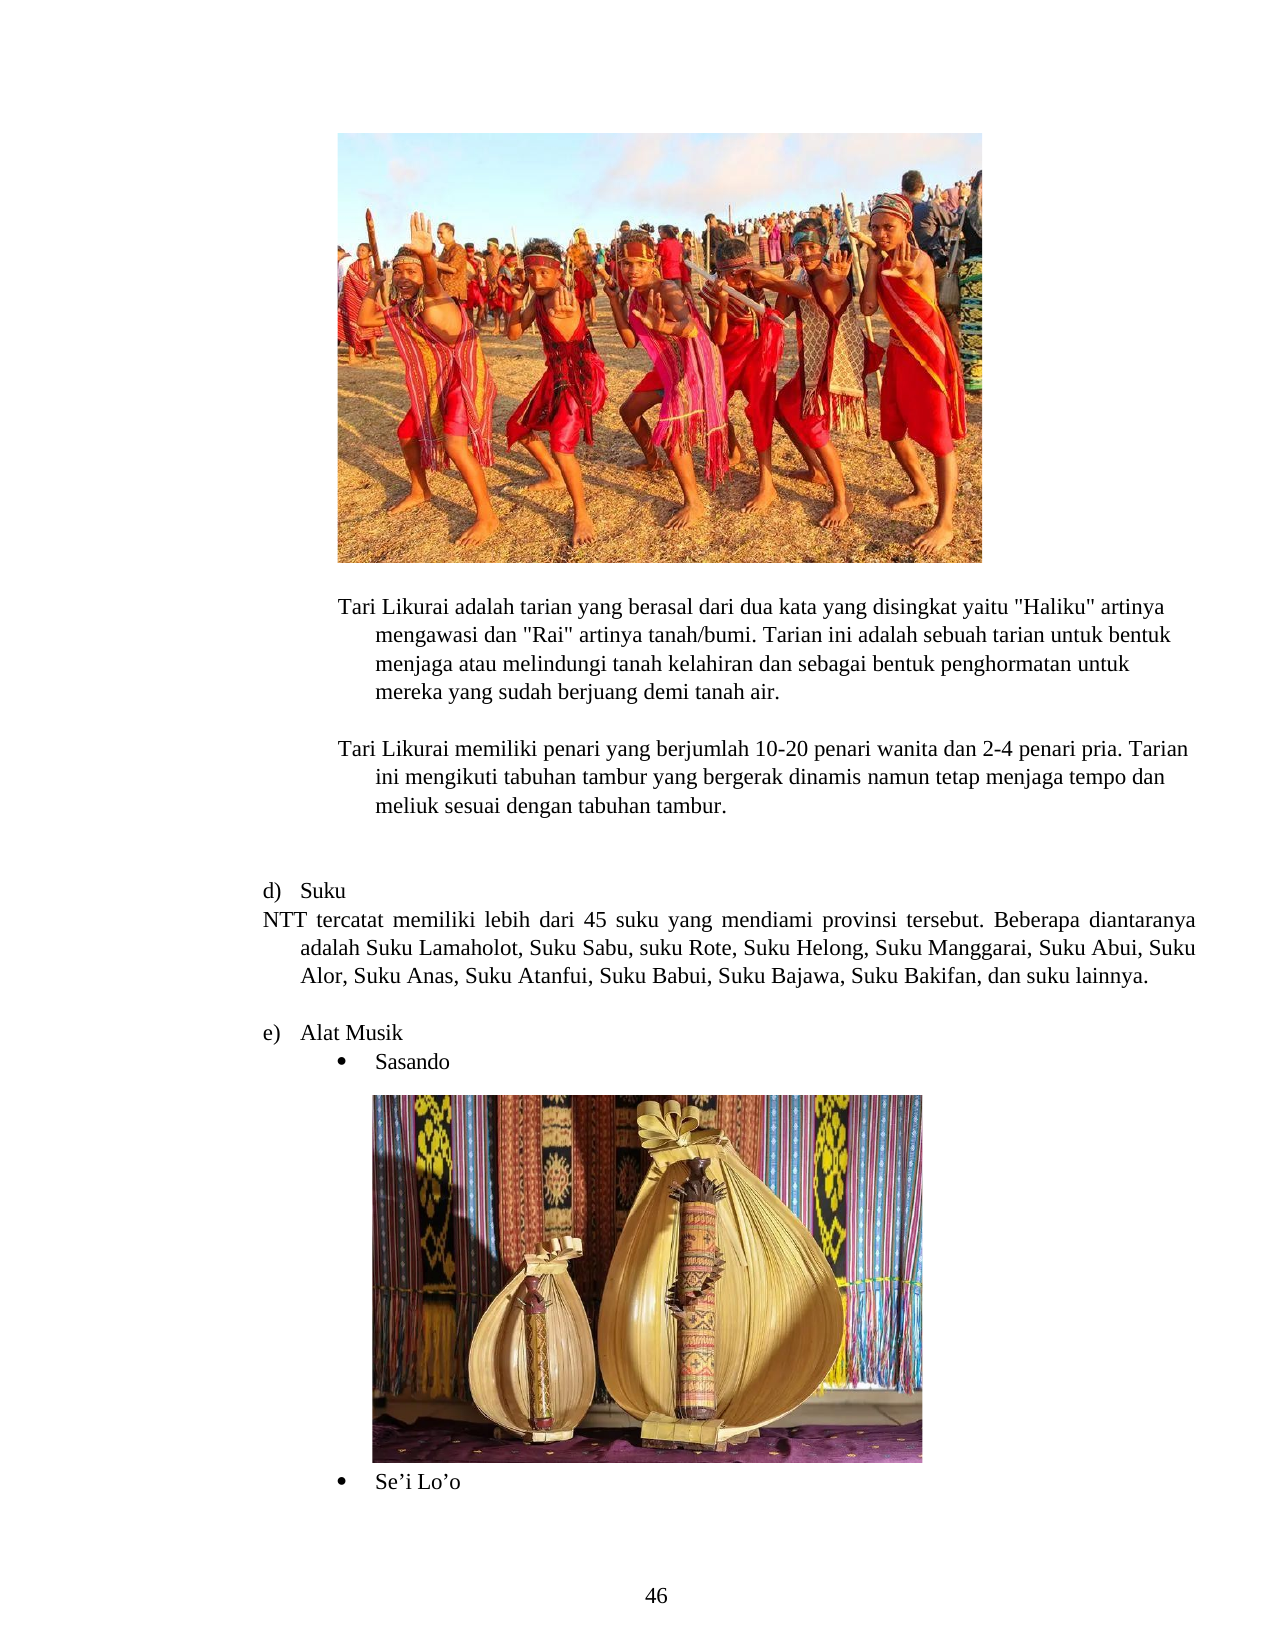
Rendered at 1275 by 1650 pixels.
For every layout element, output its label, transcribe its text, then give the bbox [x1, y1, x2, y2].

picture [337, 133, 983, 563]
list Suku [263, 877, 1237, 903]
list Sasando [338, 1048, 1237, 1074]
text Tari Likurai adalah tarian yang berasal dari dua kata yang disingkat yaitu "Haliku" artinya mengawasi dan "Rai" artinya tanah/bumi. Tarian ini adalah sebuah tarian untuk bentuk menjaga atau melindungi tanah kelahiran dan sebagai bentuk penghormatan untuk mereka yang sudah berjuang demi tanah air. [338, 593, 1197, 704]
text NTT tercatat memiliki lebih dari 45 suku yang mendiami provinsi tersebut. Beberapa diantaranya adalah Suku Lamaholot, Suku Sabu, suku Rote, Suku Helong, Suku Manggarai, Suku Abui, Suku Alor, Suku Anas, Suku Atanfui, Suku Babui, Suku Bajawa, Suku Bakifan, dan suku lainnya. [263, 906, 1196, 989]
text Tari Likurai memiliki penari yang berjumlah 10-20 penari wanita dan 2-4 penari pria. Tarian ini mengikuti tabuhan tambur yang bergerak dinamis namun tetap menjaga tempo dan meliuk sesuai dengan tabuhan tambur. [338, 735, 1201, 818]
list Alat Musik [263, 1019, 1237, 1046]
list Se’i Lo’o [338, 1099, 1237, 1494]
picture [372, 1095, 923, 1099]
